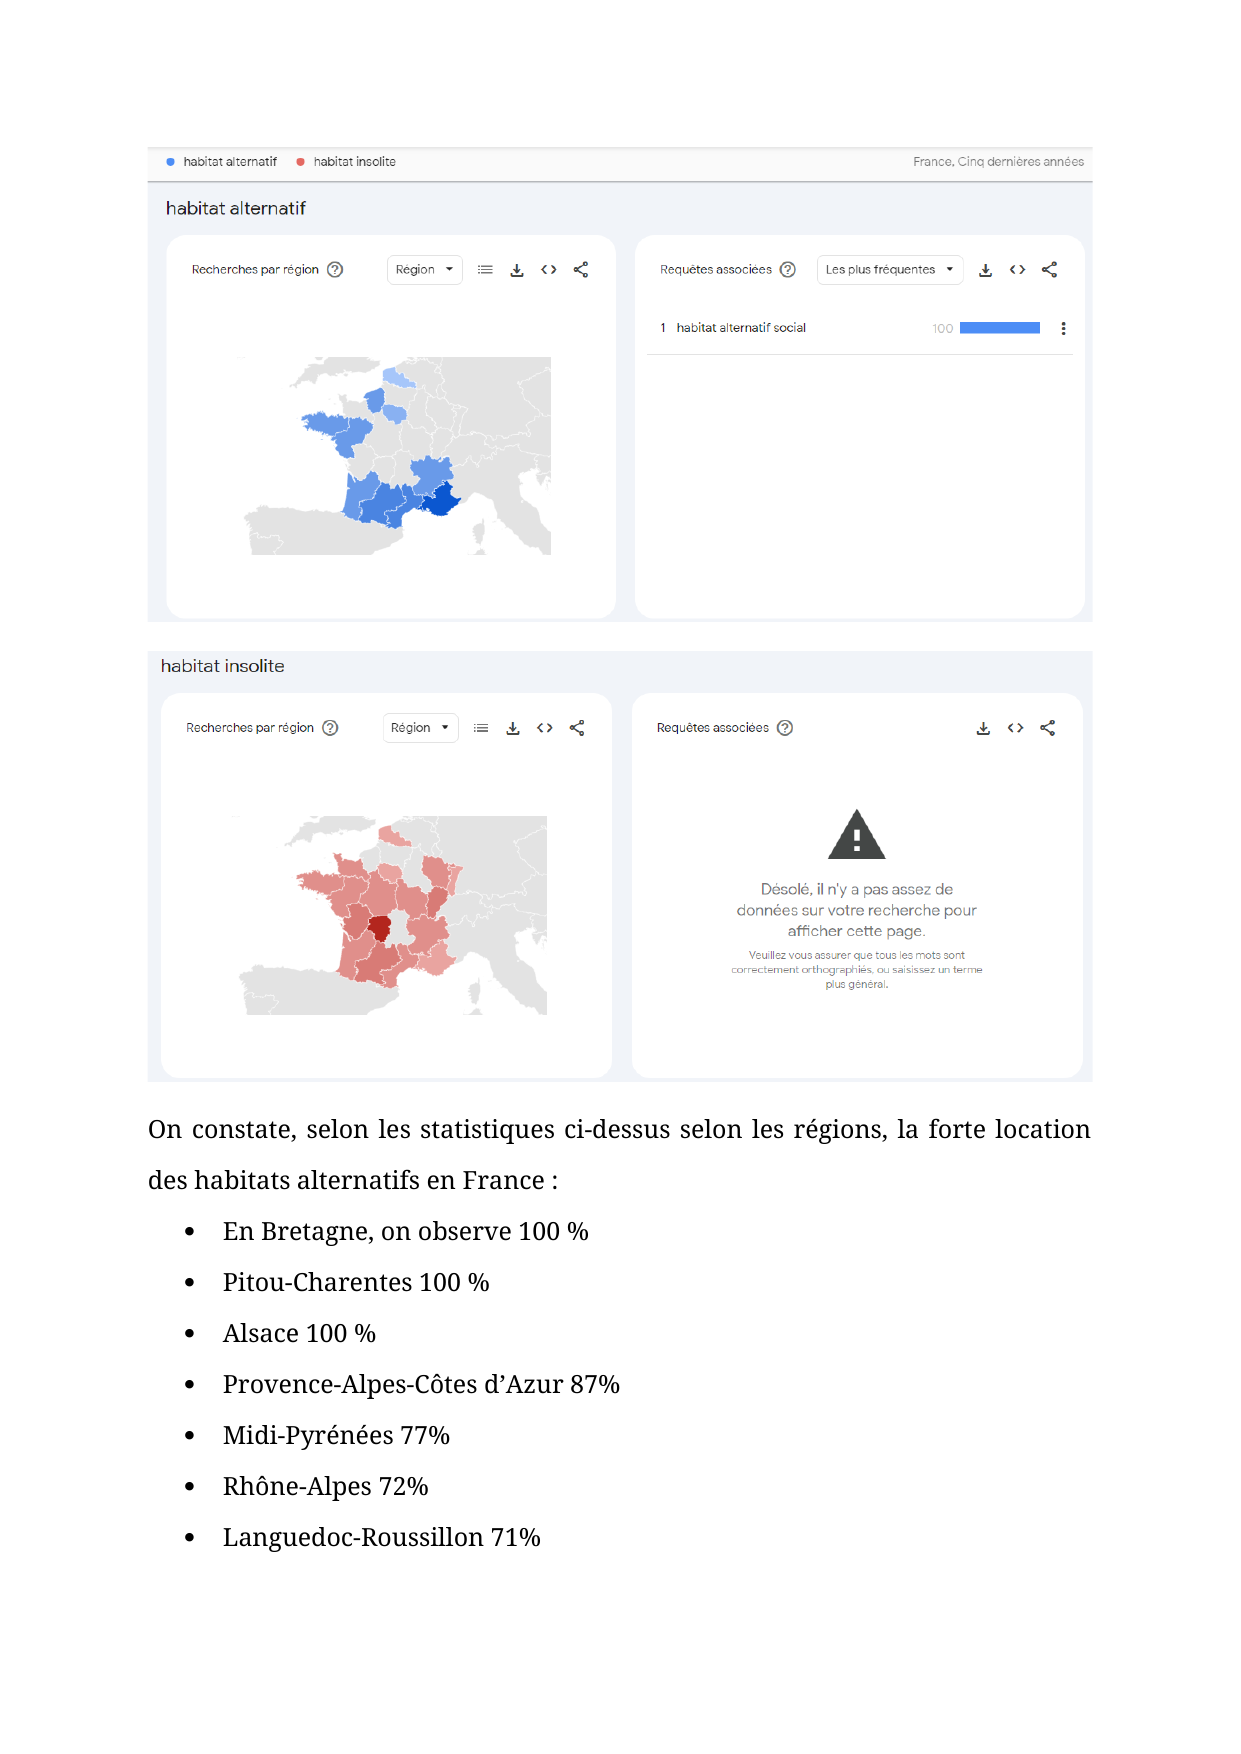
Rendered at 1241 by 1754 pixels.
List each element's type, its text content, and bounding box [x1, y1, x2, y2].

list Languedoc-Roussillon 71% [185, 1520, 1093, 1554]
list Alsace 100 % [185, 1316, 1093, 1350]
picture [147, 651, 1093, 1082]
text On constate, selon les statistiques ci-dessus selon les régions, la forte location des habitats alternatifs en France : [148, 1112, 1093, 1197]
list Midi-Pyrénées 77% [185, 1418, 1093, 1452]
list Pitou-Charentes 100 % [185, 1265, 1093, 1299]
list Rhône-Alpes 72% [185, 1469, 1093, 1503]
picture [147, 147, 1093, 622]
list En Bretagne, on observe 100 % [185, 1214, 1093, 1248]
list Provence-Alpes-Côtes d’Azur 87% [185, 1367, 1093, 1401]
